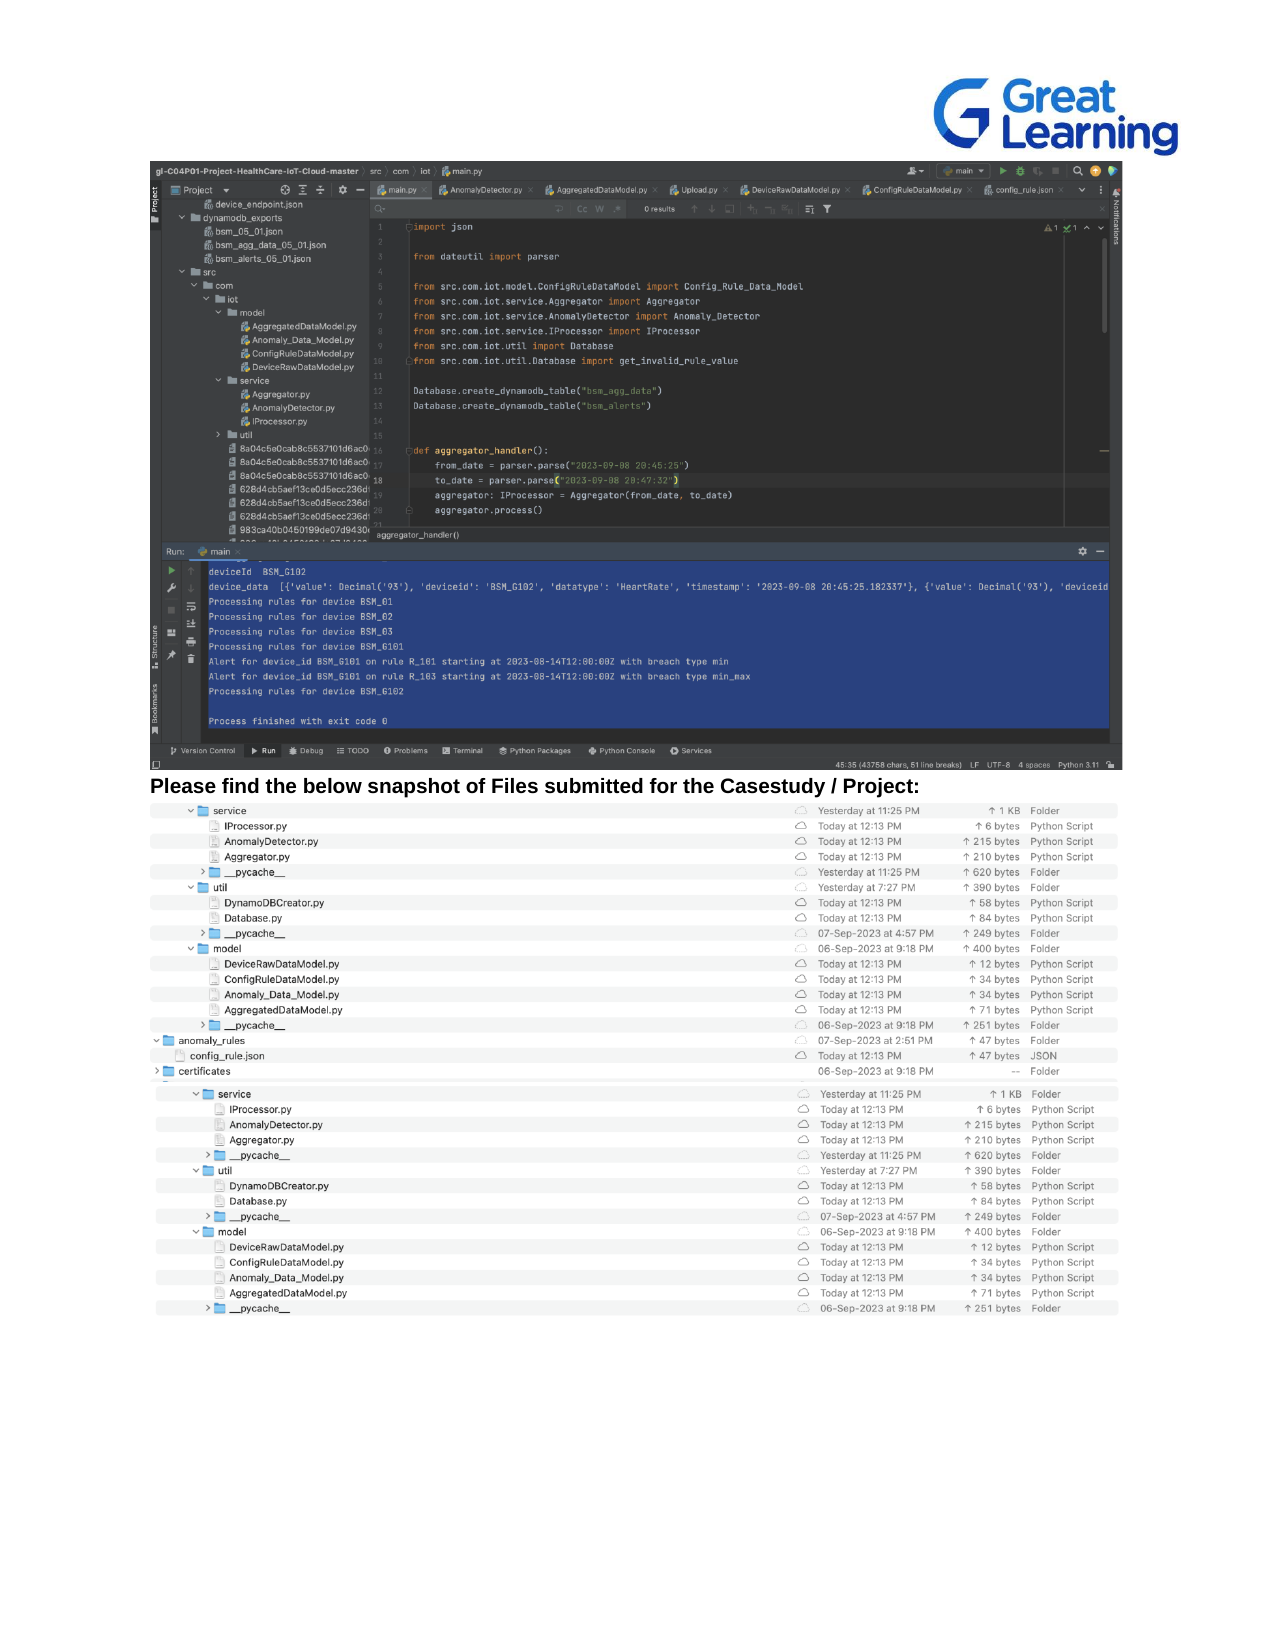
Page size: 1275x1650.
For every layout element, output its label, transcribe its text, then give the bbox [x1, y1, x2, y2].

text Please find the below snapshot of Files submitted for the Casestudy / Project: [150, 774, 1125, 798]
picture [150, 1086, 1125, 1316]
picture [924, 75, 1182, 158]
picture [150, 161, 1123, 770]
picture [150, 801, 1125, 1082]
